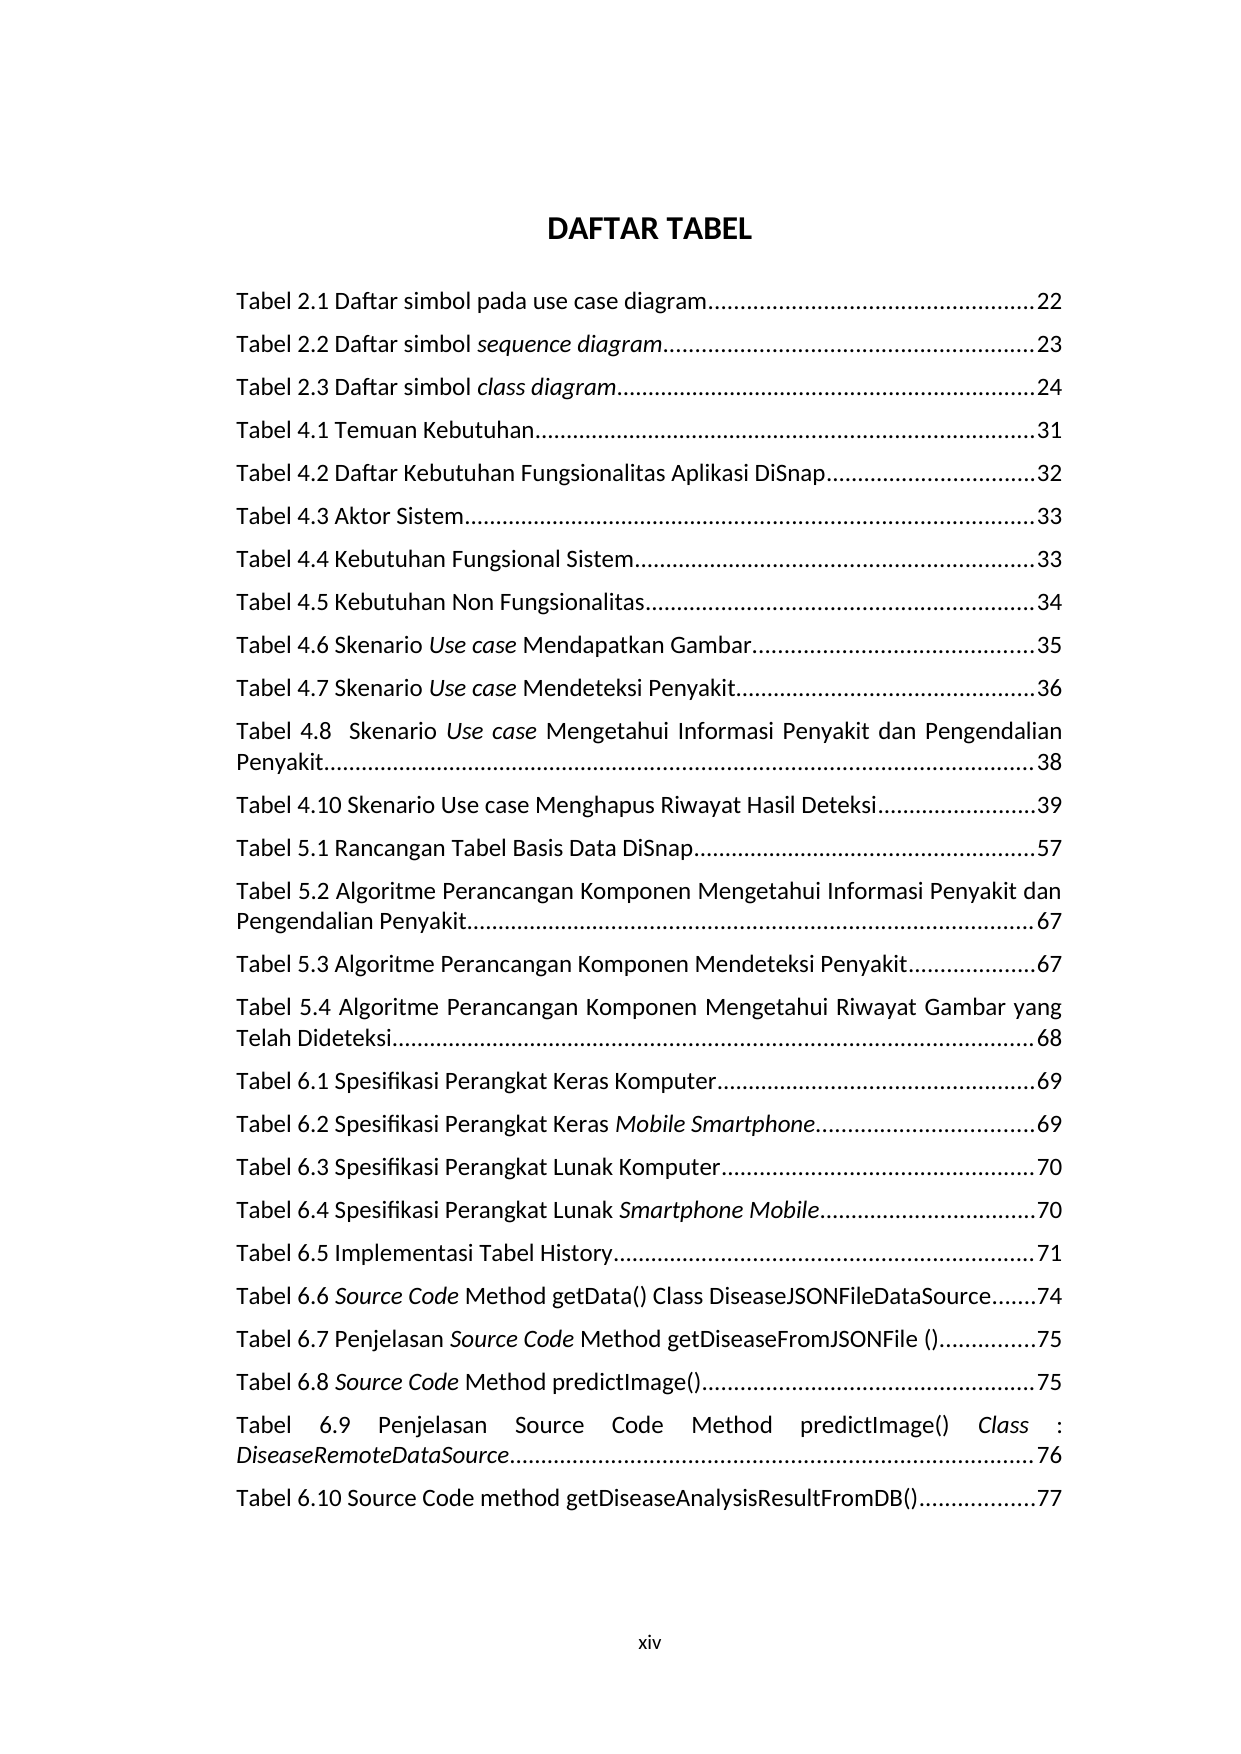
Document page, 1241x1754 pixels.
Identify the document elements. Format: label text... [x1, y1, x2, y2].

text Tabel 4.6 Skenario Use case Mendapatkan Gambar 35 [236, 629, 1063, 660]
text Tabel 6.6 Source Code Method getData() Class DiseaseJSONFileDataSource 74 [236, 1280, 1063, 1311]
text Tabel 4.8 Skenario Use case Mengetahui Informasi Penyakit dan Pengendalian Penyakit 38 [236, 715, 1063, 776]
text Tabel 6.10 Source Code method getDiseaseAnalysisResultFromDB() 77 [236, 1483, 1063, 1513]
text Tabel 2.3 Daftar simbol class diagram 24 [236, 371, 1063, 402]
text Tabel 5.4 Algoritme Perancangan Komponen Mengetahui Riwayat Gambar yang Telah Dideteksi 68 [236, 991, 1063, 1052]
text Tabel 4.7 Skenario Use case Mendeteksi Penyakit 36 [236, 672, 1063, 703]
text Tabel 4.3 Aktor Sistem 33 [236, 500, 1063, 531]
text Tabel 6.8 Source Code Method predictImage() 75 [236, 1366, 1063, 1397]
text Tabel 6.3 Spesifikasi Perangkat Lunak Komputer 70 [236, 1151, 1063, 1181]
text Tabel 6.1 Spesifikasi Perangkat Keras Komputer 69 [236, 1065, 1063, 1095]
text Tabel 2.2 Daftar simbol sequence diagram 23 [236, 328, 1063, 358]
text Tabel 6.9 Penjelasan Source Code Method predictImage() Class : DiseaseRemoteDataSource 76 [236, 1409, 1063, 1470]
text Tabel 4.5 Kebutuhan Non Fungsionalitas 34 [236, 586, 1063, 617]
text Tabel 6.4 Spesifikasi Perangkat Lunak Smartphone Mobile 70 [236, 1194, 1063, 1224]
text Tabel 4.2 Daftar Kebutuhan Fungsionalitas Aplikasi DiSnap 32 [236, 457, 1063, 488]
text Tabel 4.10 Skenario Use case Menghapus Riwayat Hasil Deteksi 39 [236, 789, 1063, 819]
text Tabel 4.4 Kebutuhan Fungsional Sistem 33 [236, 543, 1063, 574]
subtitle DAFTAR TABEL [236, 207, 1063, 247]
text Tabel 5.3 Algoritme Perancangan Komponen Mendeteksi Penyakit 67 [236, 948, 1063, 979]
text Tabel 5.1 Rancangan Tabel Basis Data DiSnap 57 [236, 832, 1063, 862]
text Tabel 6.2 Spesifikasi Perangkat Keras Mobile Smartphone 69 [236, 1108, 1063, 1138]
text Tabel 6.7 Penjelasan Source Code Method getDiseaseFromJSONFile () 75 [236, 1323, 1063, 1353]
text Tabel 4.1 Temuan Kebutuhan 31 [236, 414, 1063, 444]
text Tabel 6.5 Implementasi Tabel History 71 [236, 1237, 1063, 1267]
text Tabel 5.2 Algoritme Perancangan Komponen Mengetahui Informasi Penyakit dan Pengendalian Penyakit 67 [236, 875, 1063, 936]
text Tabel 2.1 Daftar simbol pada use case diagram 22 [236, 285, 1063, 316]
